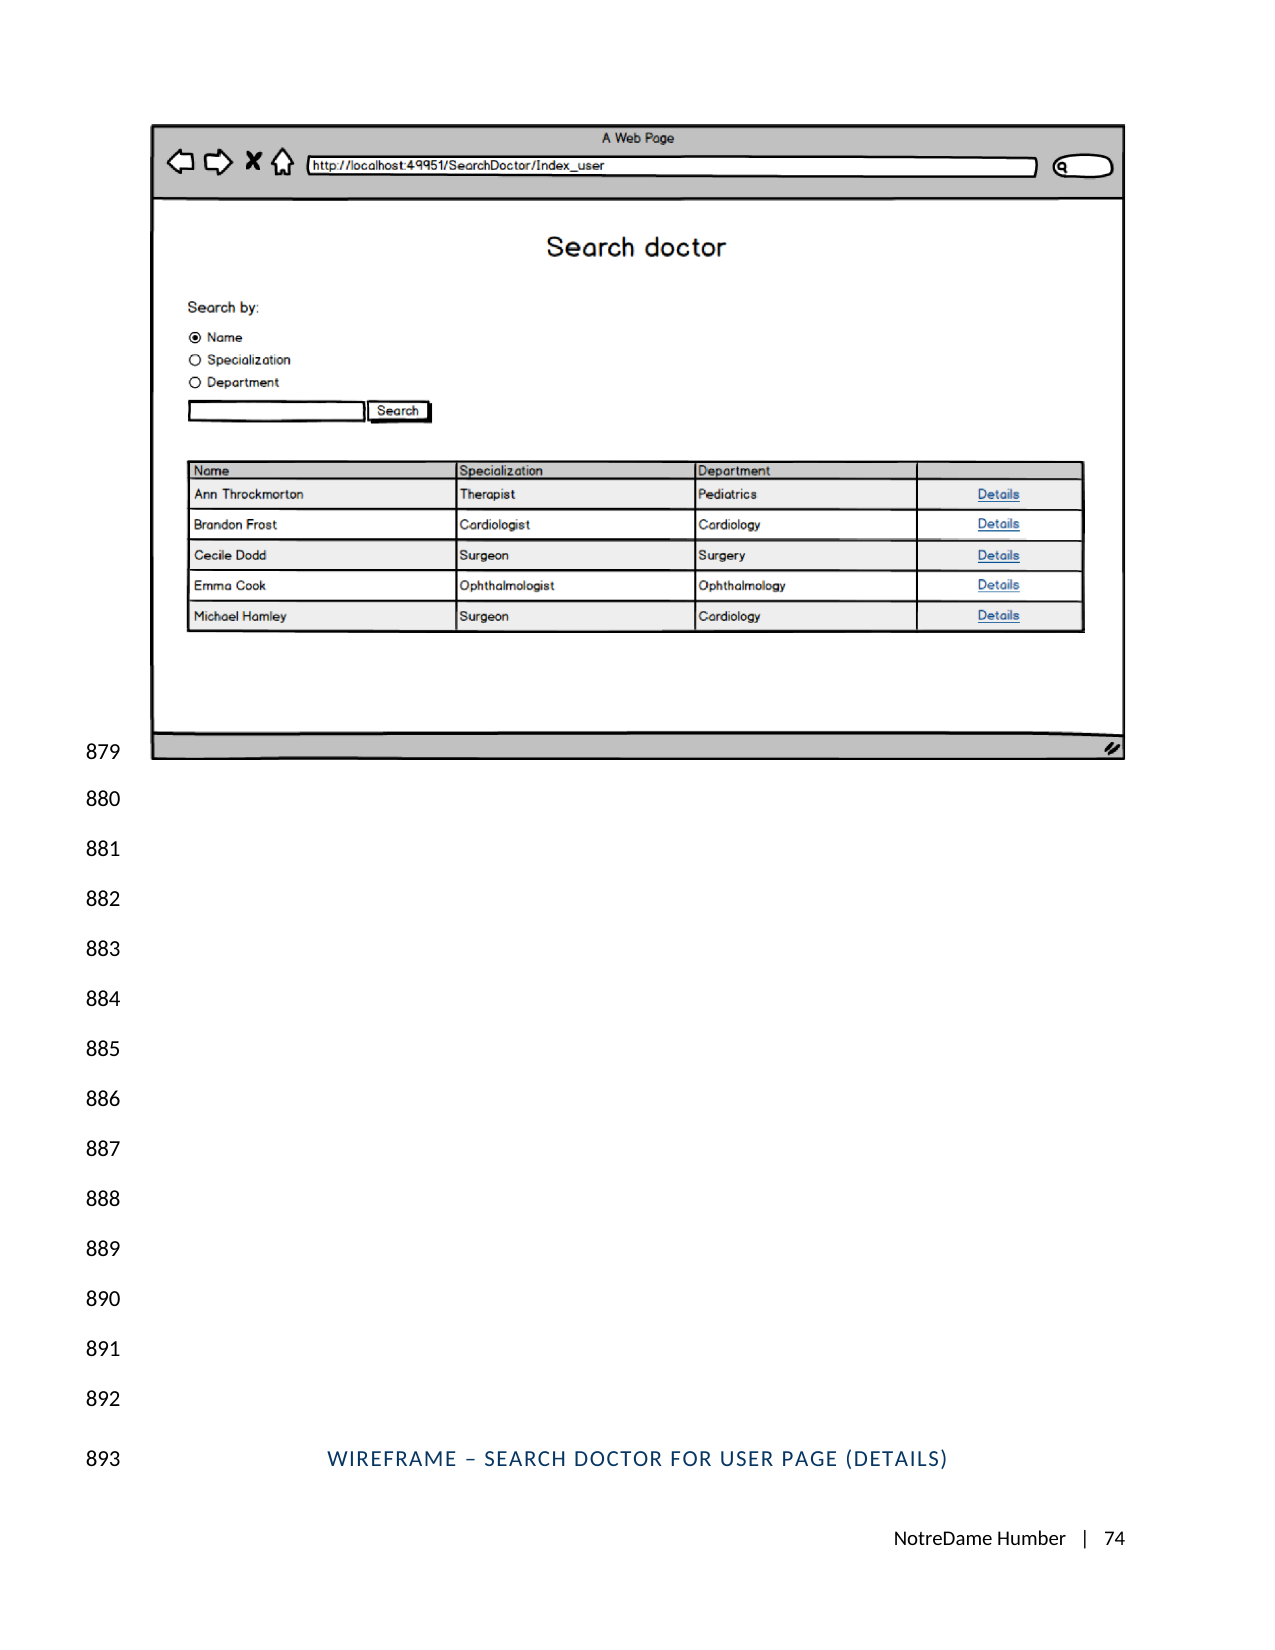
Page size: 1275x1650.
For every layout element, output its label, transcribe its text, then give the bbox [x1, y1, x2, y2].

subtitle Wireframe – search doctor for User Page (Details) [150, 1444, 1125, 1472]
picture [150, 124, 1125, 760]
